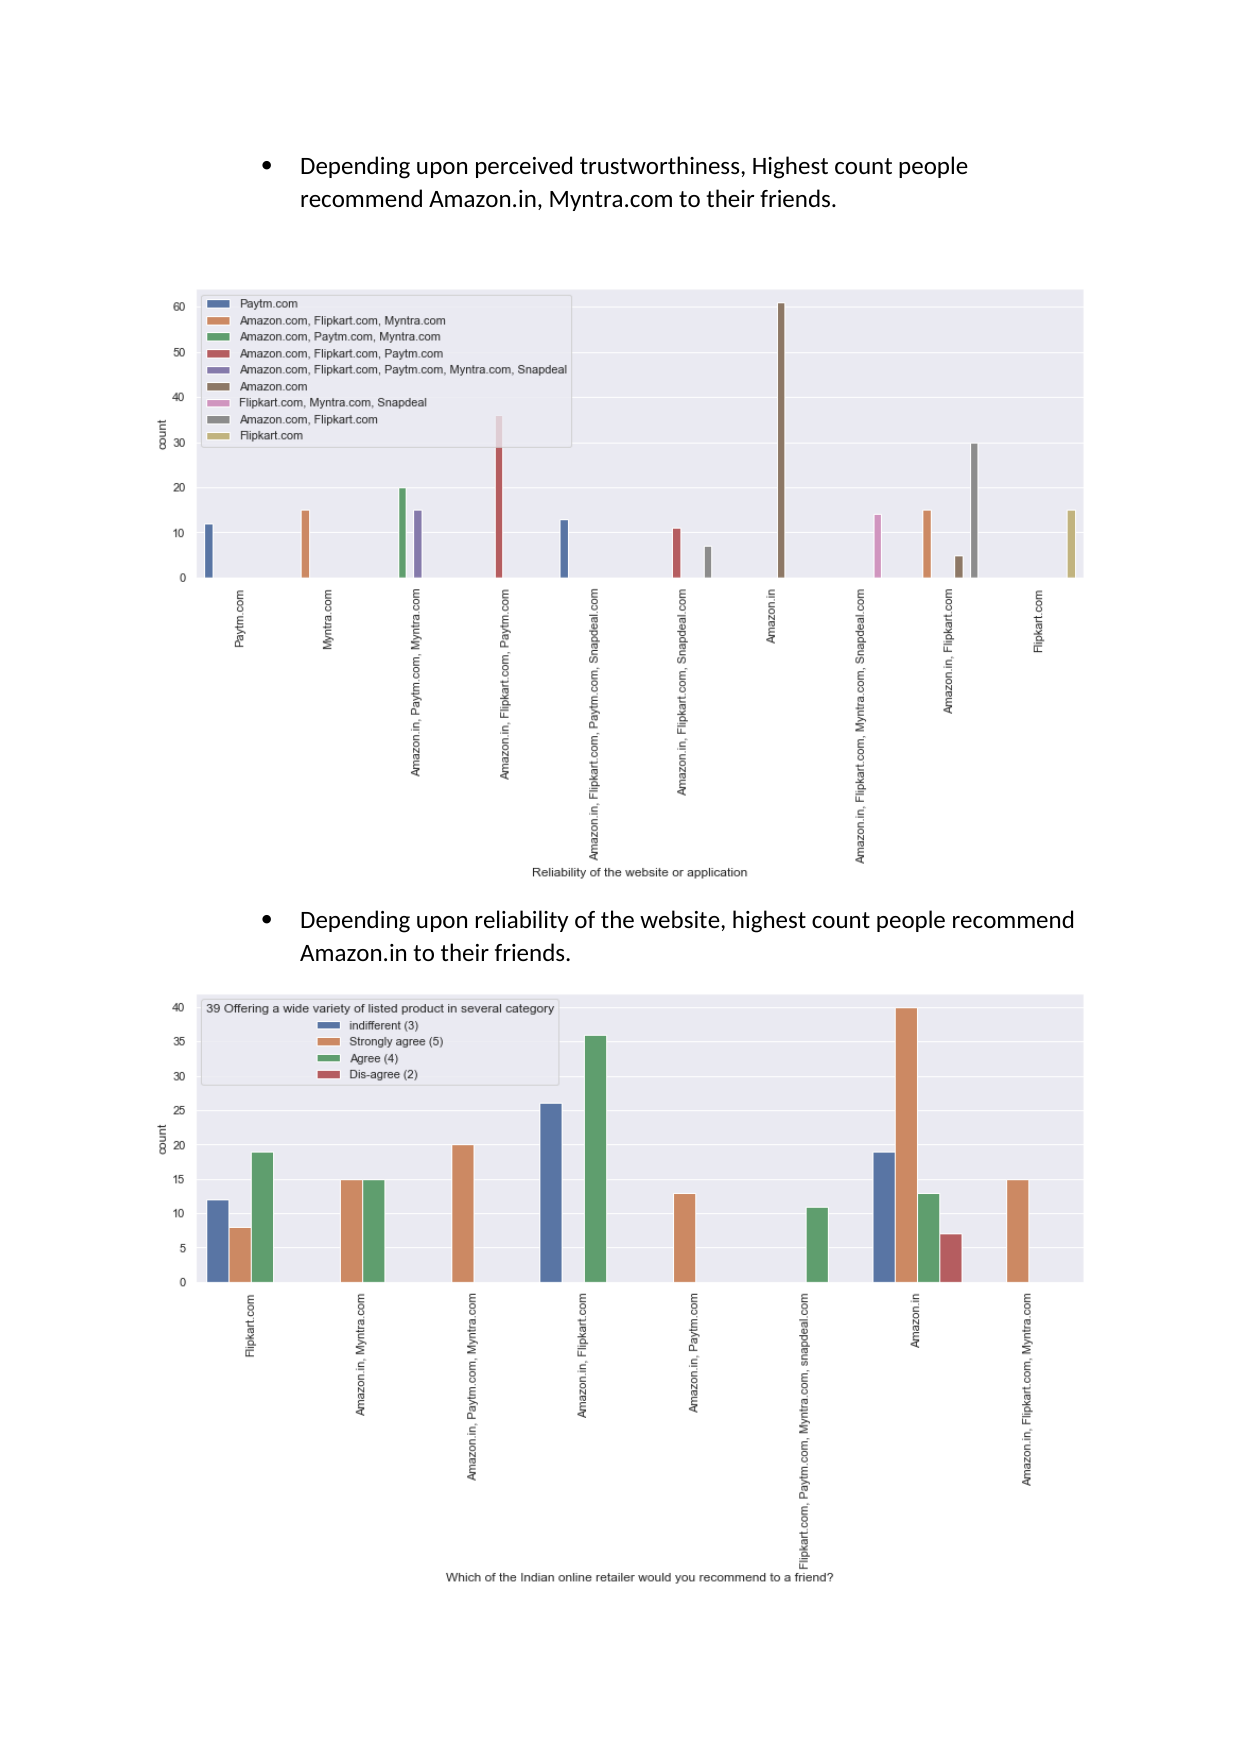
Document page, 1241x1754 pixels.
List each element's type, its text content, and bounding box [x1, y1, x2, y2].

list Depending upon reliability of the website, highest count people recommend Amazon.in to their friends. [262, 904, 1090, 967]
list Depending upon perceived trustworthiness, Highest count people recommend Amazon.in, Myntra.com to their friends. [262, 150, 1090, 213]
picture [150, 282, 1091, 886]
picture [150, 986, 1091, 1591]
